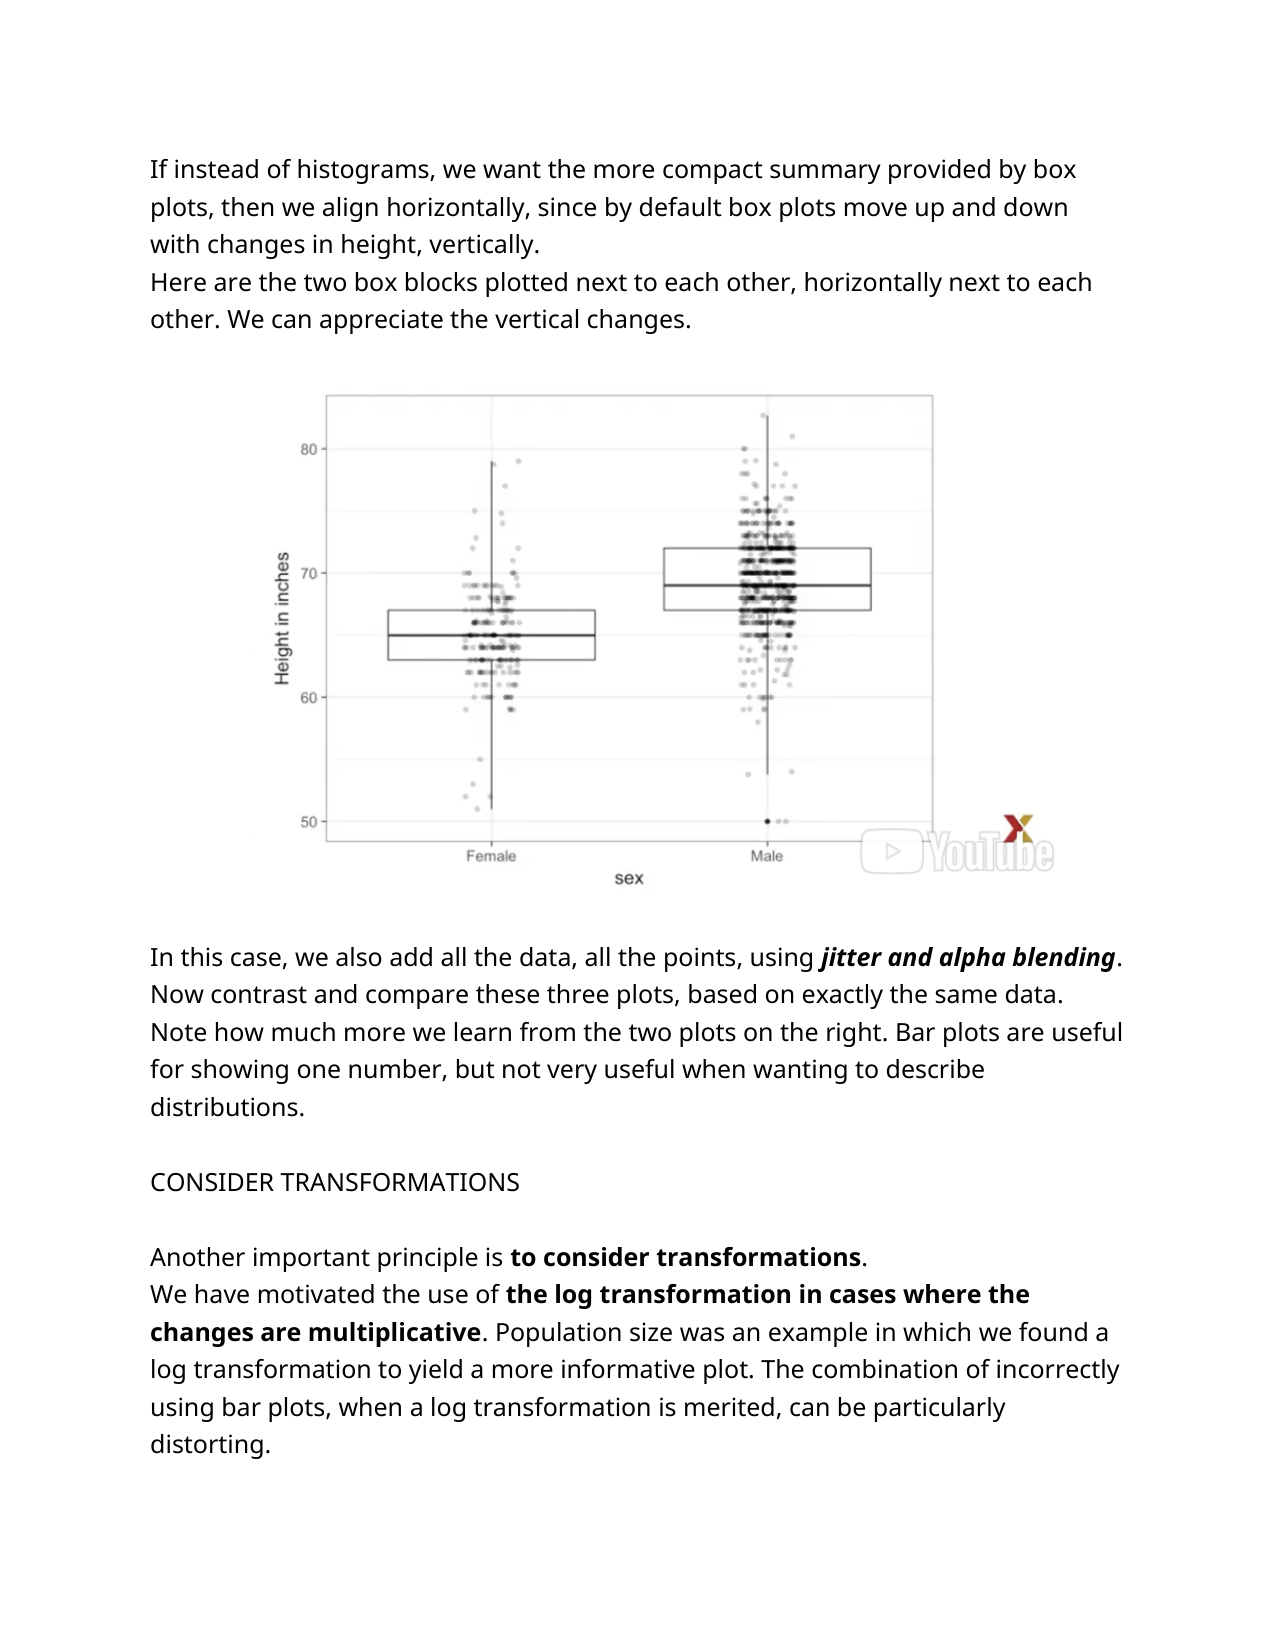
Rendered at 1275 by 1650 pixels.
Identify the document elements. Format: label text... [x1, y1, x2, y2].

text Now contrast and compare these three plots, based on exactly the same data. [150, 975, 1125, 1012]
text If instead of histograms, we want the more compact summary provided by box plots, then we align horizontally, since by default box plots move up and down with changes in height, vertically. [150, 150, 1125, 262]
text CONSIDER TRANSFORMATIONS [150, 1162, 1125, 1200]
text Another important principle is to consider transformations. [150, 1237, 1125, 1275]
picture [150, 380, 1071, 895]
text We have motivated the use of the log transformation in cases where the changes are multiplicative. Population size was an example in which we found a log transformation to yield a more informative plot. The combination of incorrectly using bar plots, when a log transformation is merited, can be particularly distorting. [150, 1275, 1125, 1462]
text In this case, we also add all the data, all the points, using jitter and alpha blending. [150, 937, 1125, 975]
text Note how much more we learn from the two plots on the right. Bar plots are useful for showing one number, but not very useful when wanting to describe distributions. [150, 1012, 1125, 1125]
text Here are the two box blocks plotted next to each other, horizontally next to each other. We can appreciate the vertical changes. [150, 262, 1125, 337]
